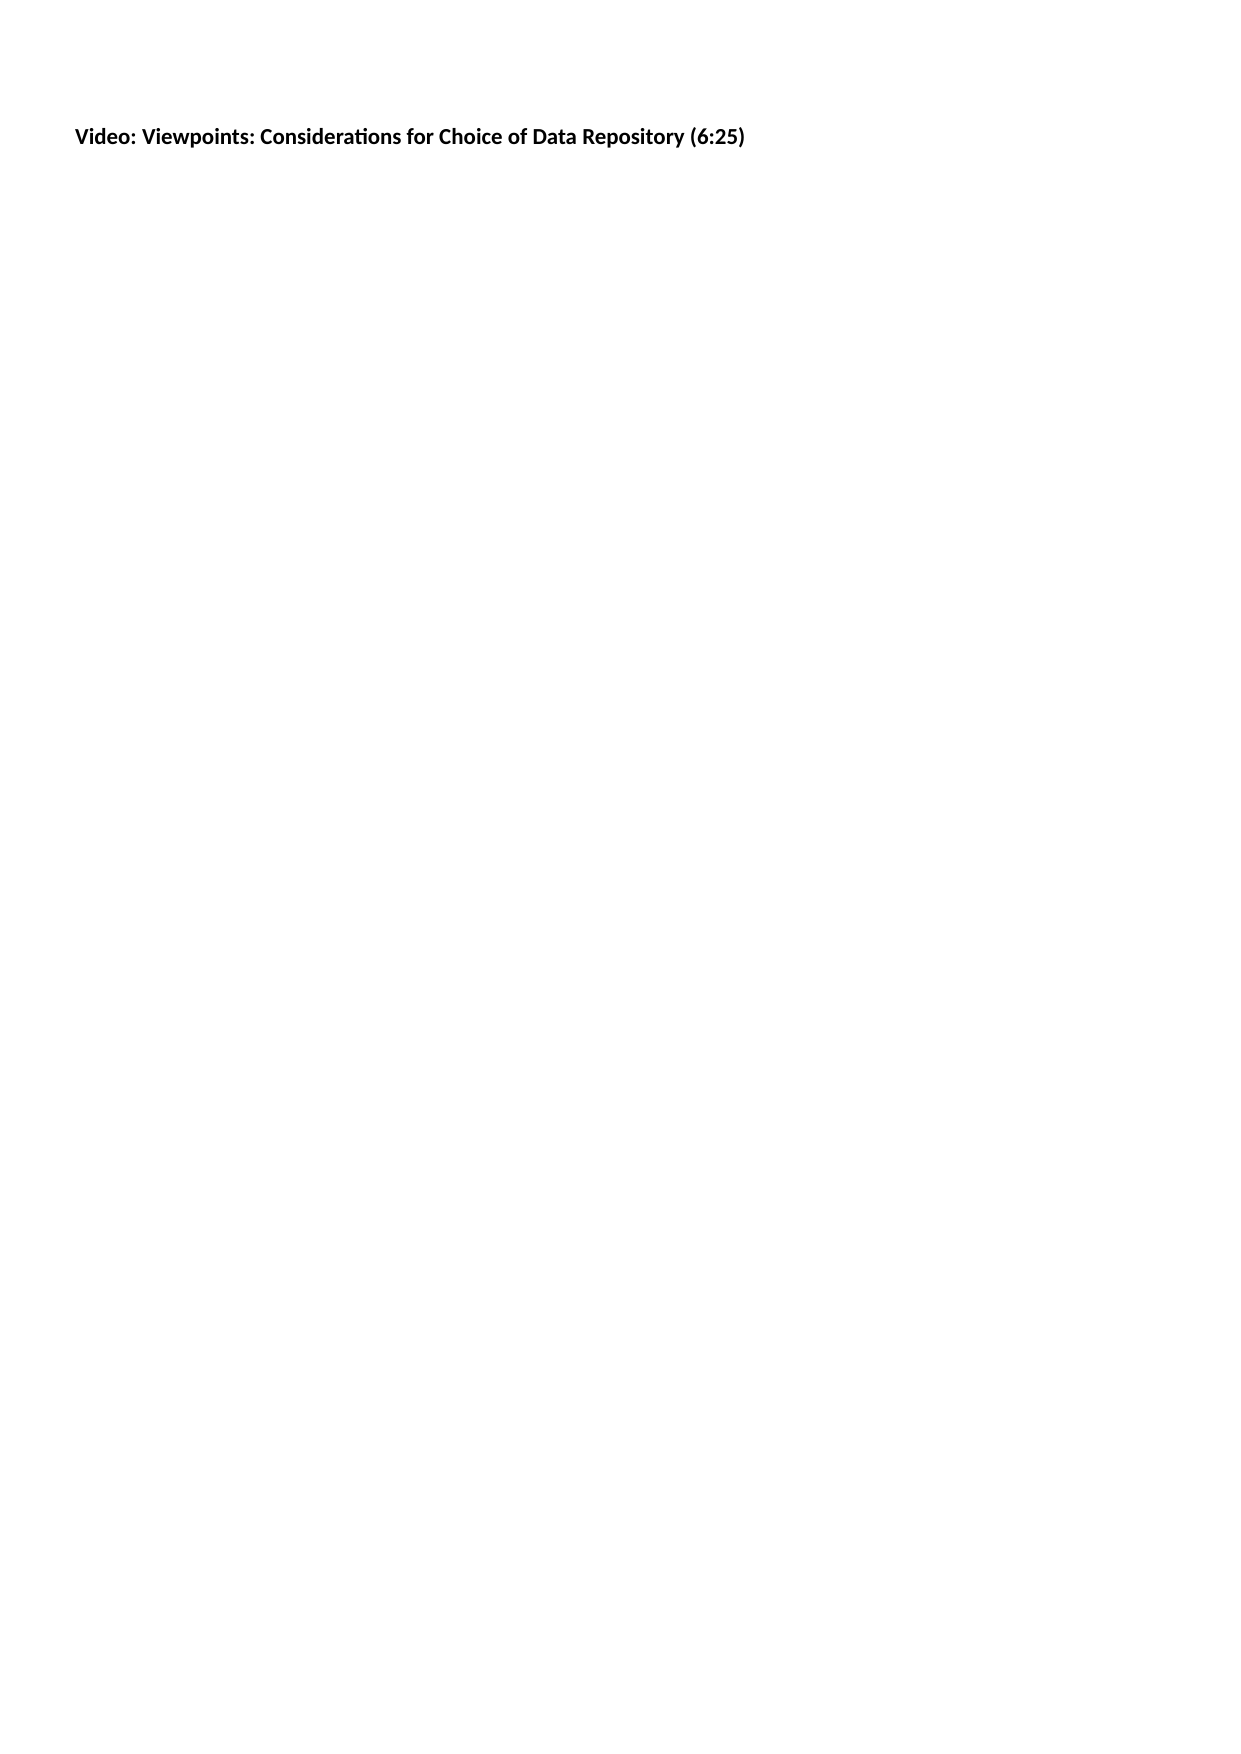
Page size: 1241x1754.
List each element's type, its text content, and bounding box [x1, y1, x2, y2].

text Video: Viewpoints: Considerations for Choice of Data Repository (6:25) [75, 122, 1165, 150]
